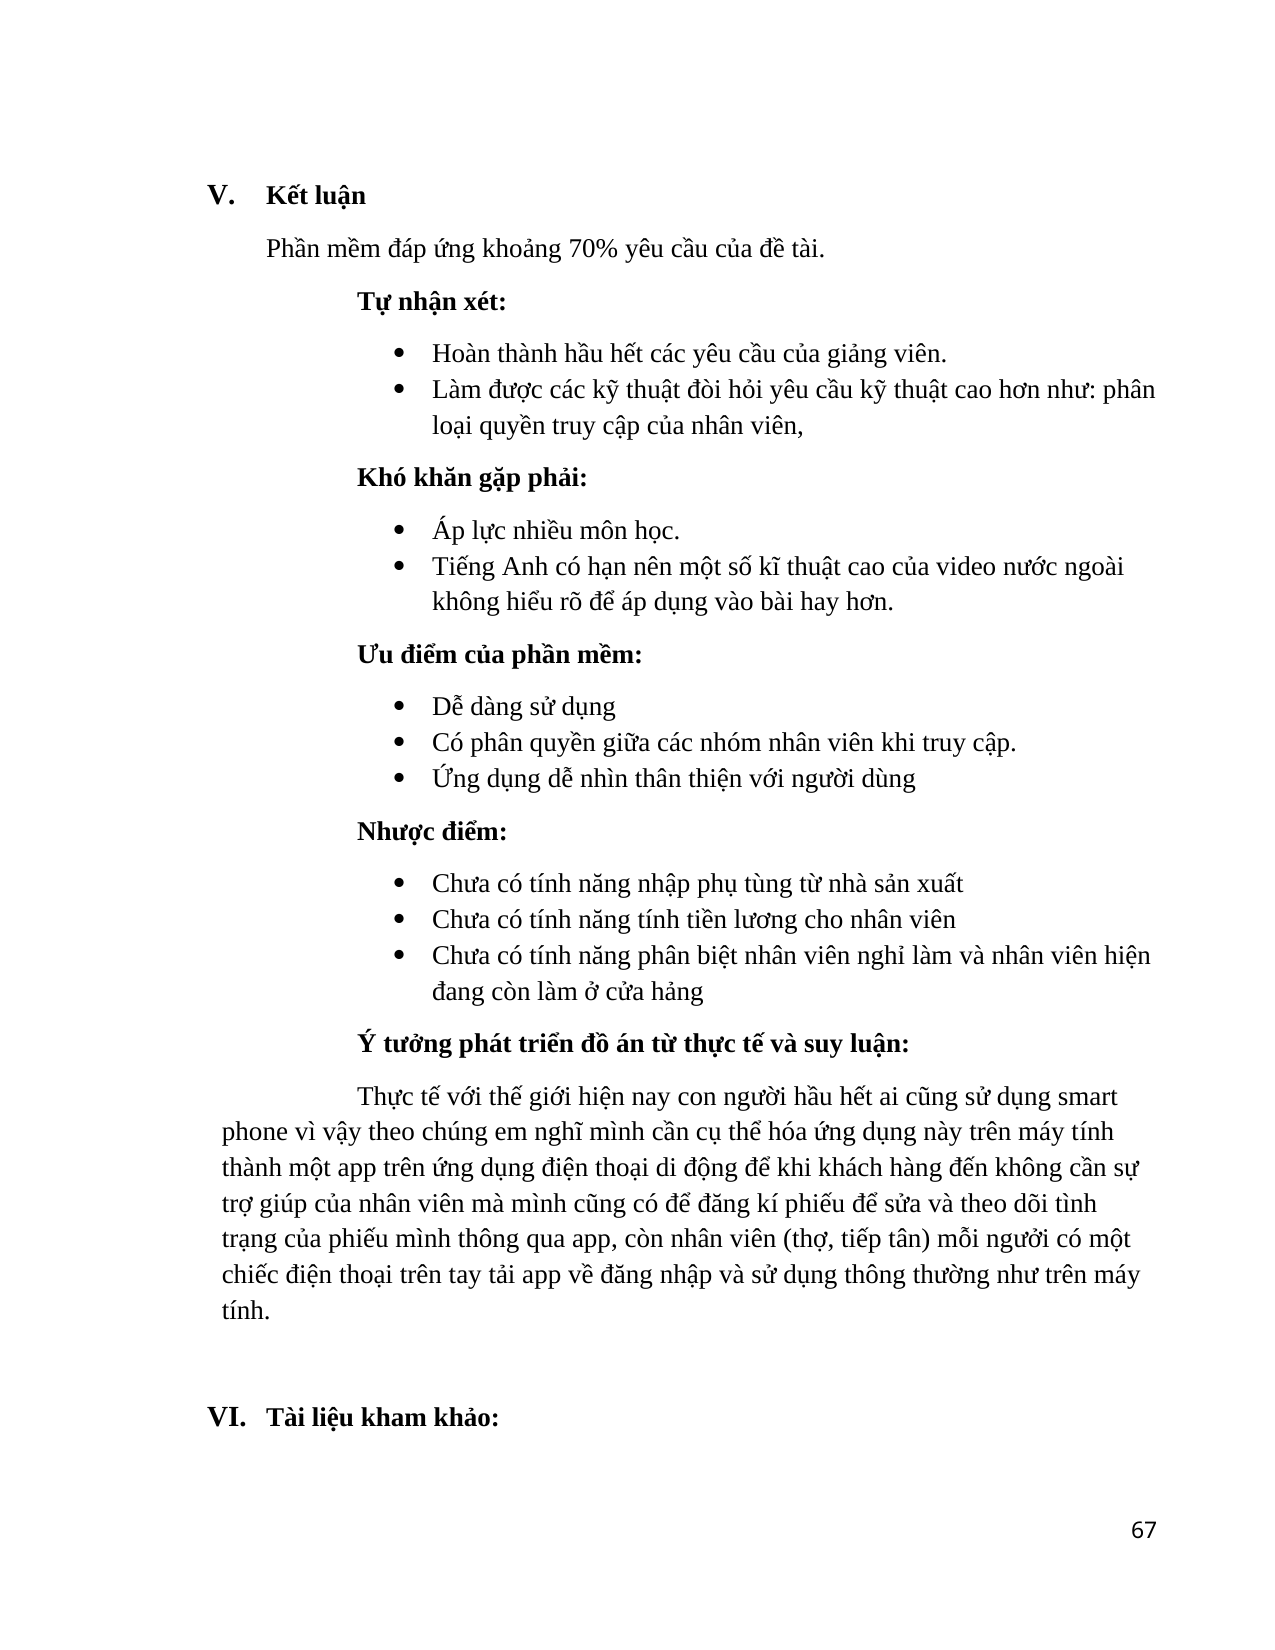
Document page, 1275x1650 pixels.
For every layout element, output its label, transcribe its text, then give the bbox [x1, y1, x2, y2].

list Chưa có tính năng tính tiền lương cho nhân viên [394, 903, 1157, 934]
text Phần mềm đáp ứng khoảng 70% yêu cầu của đề tài. [266, 232, 1157, 263]
list Có phân quyền giữa các nhóm nhân viên khi truy cập. [394, 726, 1157, 757]
text Tự nhận xét: [207, 285, 1157, 316]
text Ưu điểm của phần mềm: [207, 638, 1157, 669]
list Tiếng Anh có hạn nên một số kĩ thuật cao của video nước ngoài không hiểu rõ để áp dụng vào bài hay hơn. [394, 550, 1157, 617]
list Kết luận [207, 177, 1157, 211]
list Làm được các kỹ thuật đòi hỏi yêu cầu kỹ thuật cao hơn như: phân loại quyền truy cập của nhân viên, [394, 373, 1157, 440]
list Áp lực nhiều môn học. [394, 514, 1157, 545]
list Chưa có tính năng phân biệt nhân viên nghỉ làm và nhân viên hiện đang còn làm ở cửa hảng [394, 939, 1157, 1006]
list Chưa có tính năng nhập phụ tùng từ nhà sản xuất [394, 867, 1157, 898]
list Hoàn thành hầu hết các yêu cầu của giảng viên. [394, 337, 1157, 368]
list Dễ dàng sử dụng [394, 690, 1157, 722]
text Ý tưởng phát triển đồ án từ thực tế và suy luận: [207, 1027, 1157, 1058]
list Ứng dụng dễ nhìn thân thiện với người dùng [394, 762, 1157, 793]
list Tài liệu kham khảo: [207, 1399, 1157, 1432]
text Khó khăn gặp phải: [207, 461, 1157, 492]
text Nhược điểm: [207, 815, 1157, 846]
text Thực tế với thế giới hiện nay con người hầu hết ai cũng sử dụng smart phone vì vậy theo chúng em nghĩ mình cần cụ thể hóa ứng dụng này trên máy tính thành một app trên ứng dụng điện thoại di động để khi khách hàng đến không cần sự trợ giúp của nhân viên mà mình cũng có để đăng kí phiếu để sửa và theo dõi tình trạng của phiếu mình thông qua app, còn nhân viên (thợ, tiếp tân) mỗi ngưởi có một chiếc điện thoại trên tay tải app về đăng nhập và sử dụng thông thường như trên máy tính. [207, 1080, 1157, 1325]
